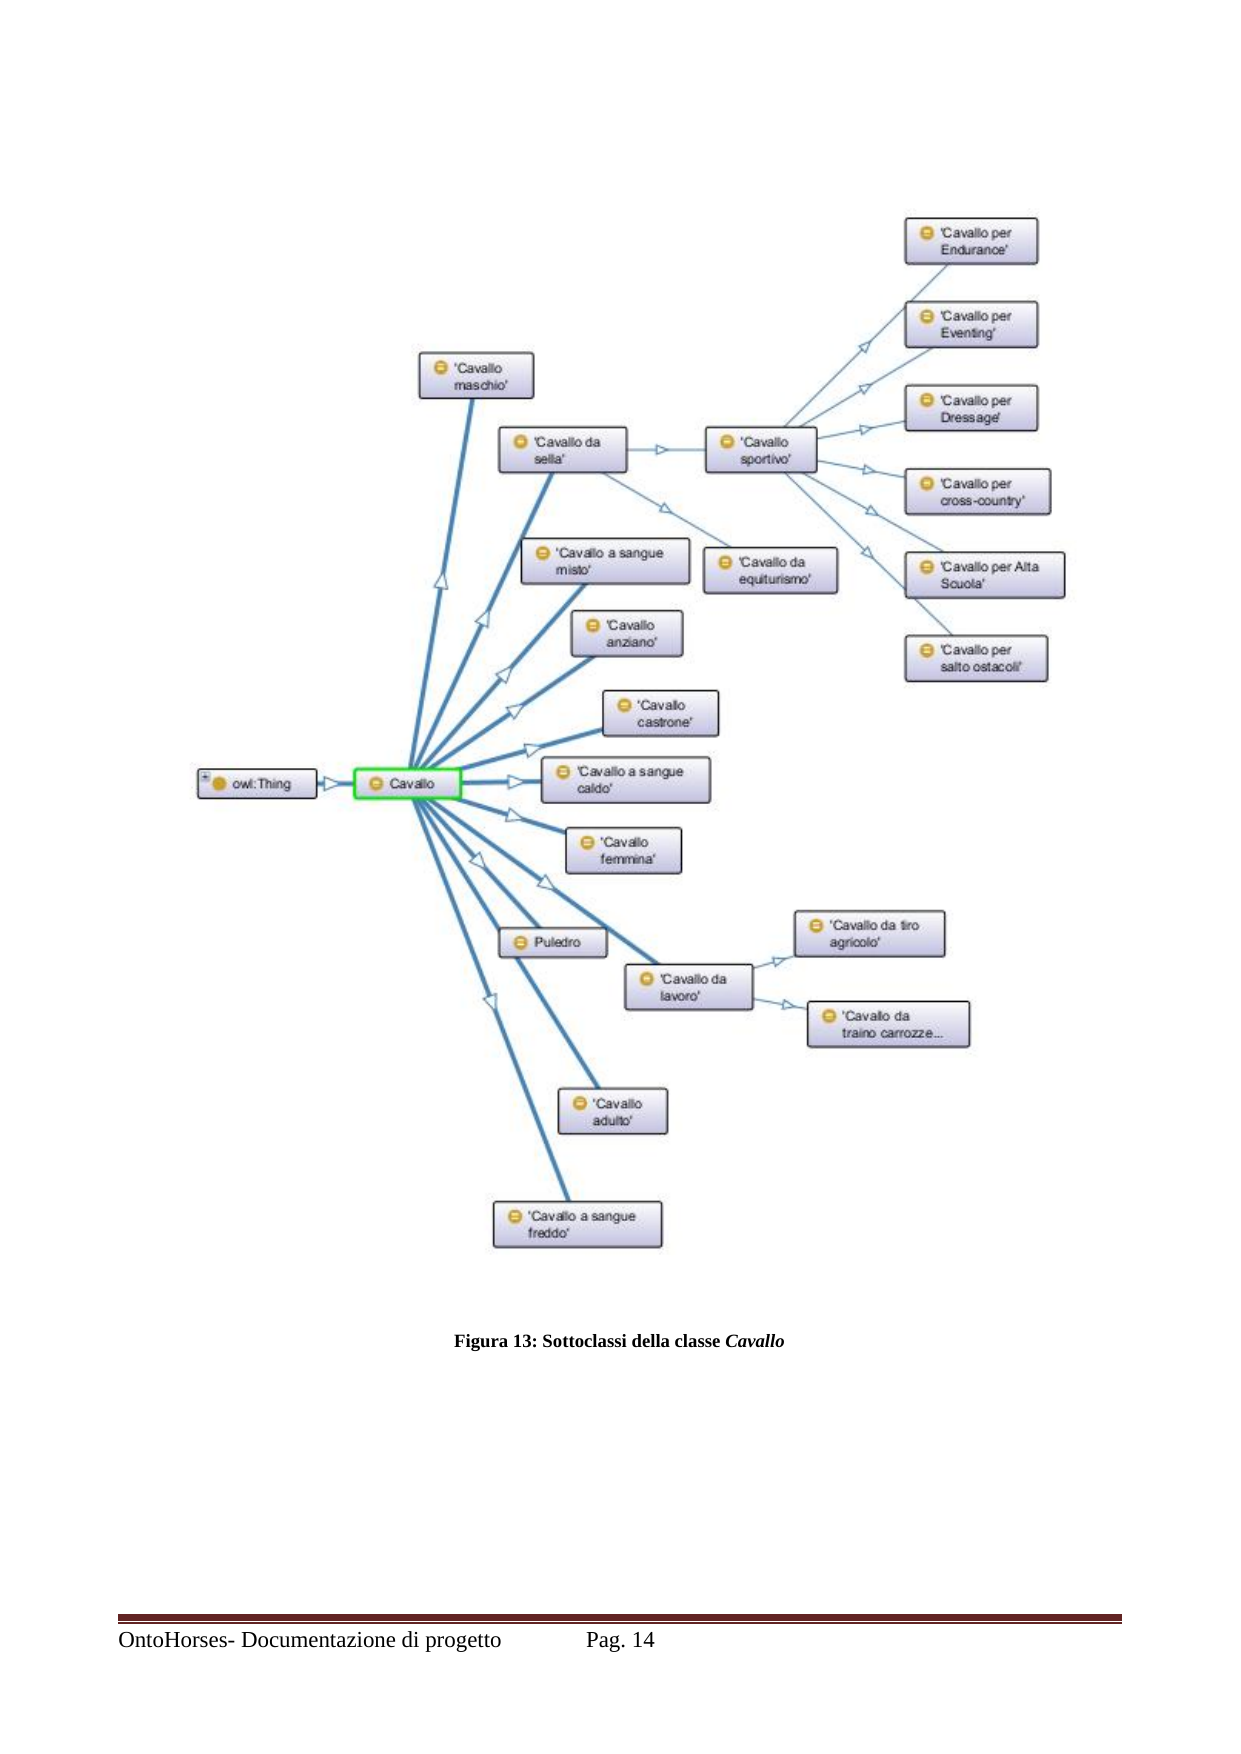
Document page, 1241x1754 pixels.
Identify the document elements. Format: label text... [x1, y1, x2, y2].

text Figura 13: Sottoclassi della classe Cavallo [118, 1330, 1122, 1351]
picture [162, 147, 1078, 1301]
